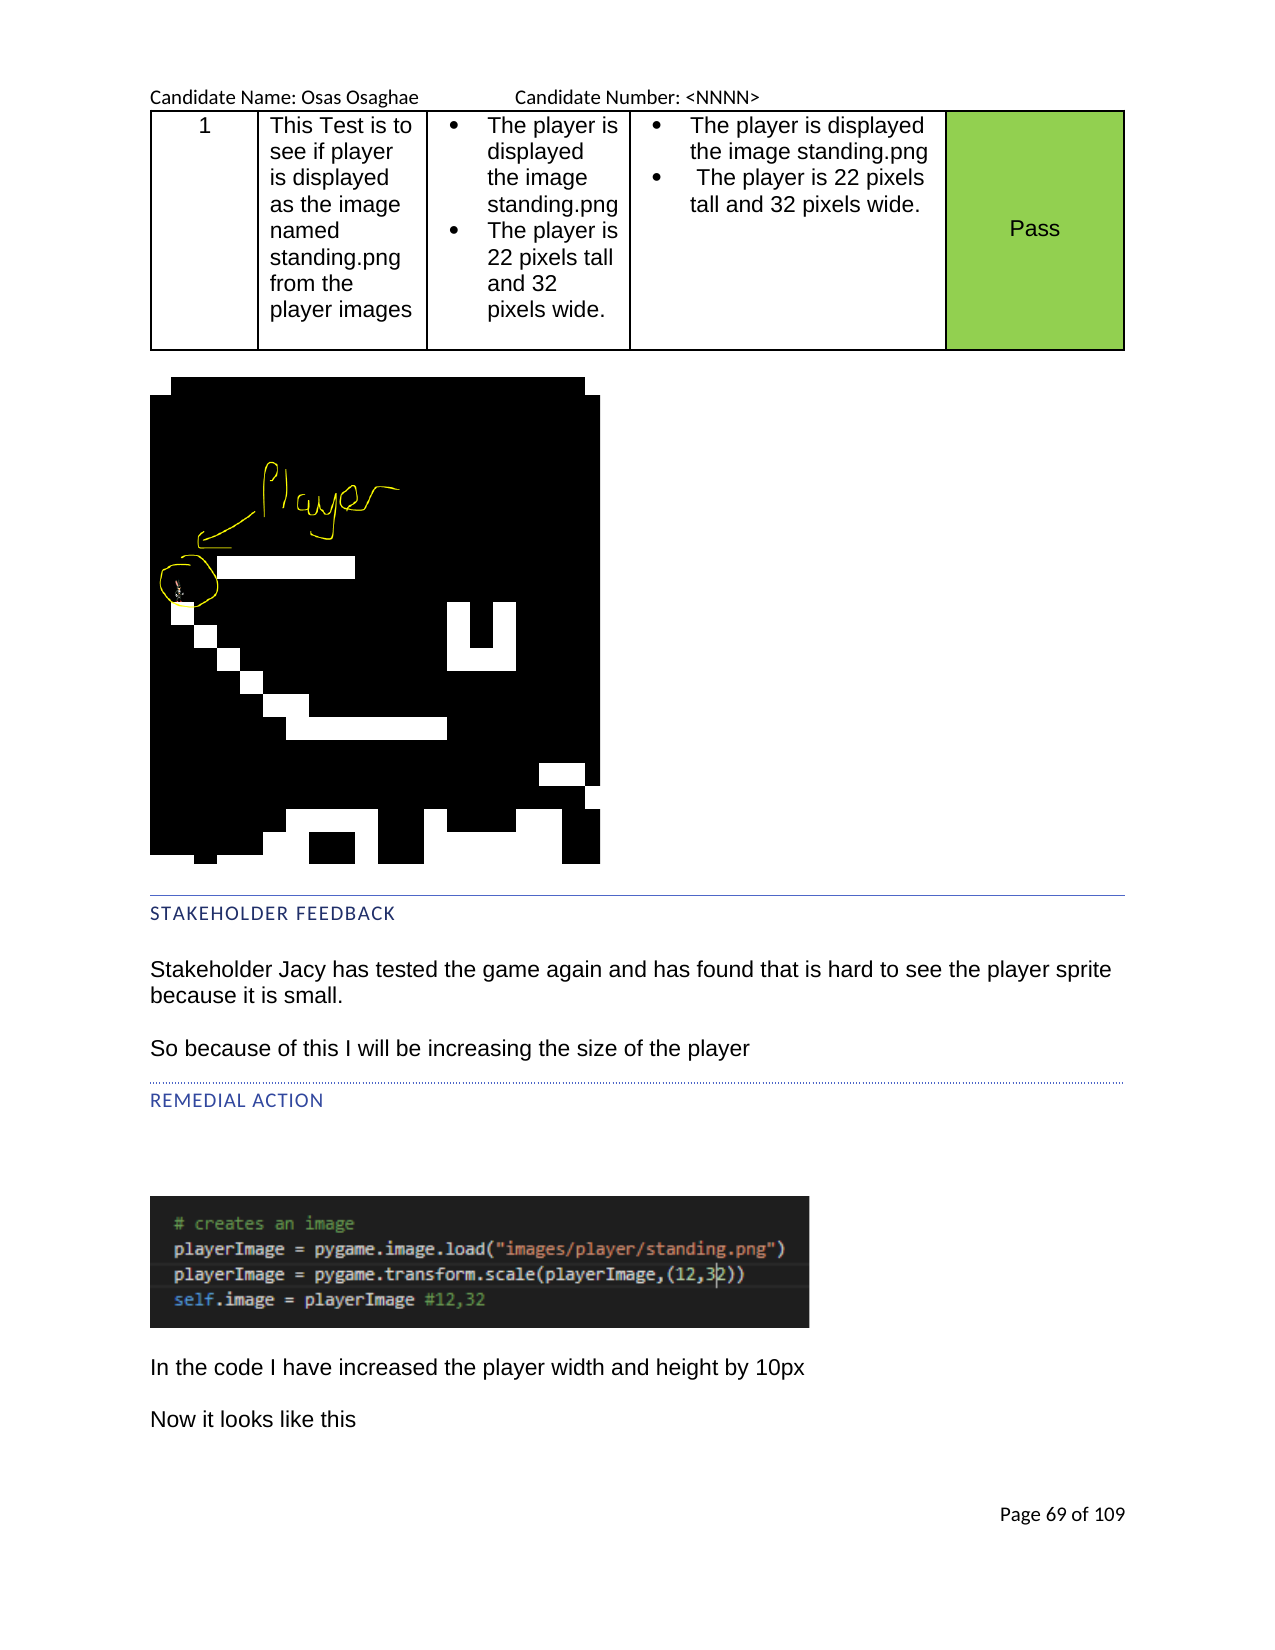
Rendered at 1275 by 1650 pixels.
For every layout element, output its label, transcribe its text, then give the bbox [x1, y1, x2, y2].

subtitle Remedial Action [150, 1082, 1125, 1113]
table_cell This Test is to see if player is displayed as the image named standing.png from the player images [259, 112, 426, 349]
text Now it looks like this [150, 1406, 1125, 1433]
table_cell 1 [152, 112, 257, 349]
picture [150, 377, 600, 864]
picture [150, 1196, 810, 1328]
text Stakeholder Jacy has tested the game again and has found that is hard to see the player sprite because it is small. [150, 956, 1125, 1008]
subtitle StakeHolder Feedback [150, 896, 1125, 926]
table_cell Pass [947, 112, 1123, 349]
text In the code I have increased the player width and height by 10px [150, 1353, 1125, 1380]
table_cell The player is displayed the image standing.png The player is 22 pixels tall and 32 pixels wide. [428, 112, 629, 349]
text So because of this I will be increasing the size of the player [150, 1035, 1125, 1061]
table_cell The player is displayed the image standing.png The player is 22 pixels tall and 32 pixels wide. [631, 112, 945, 349]
